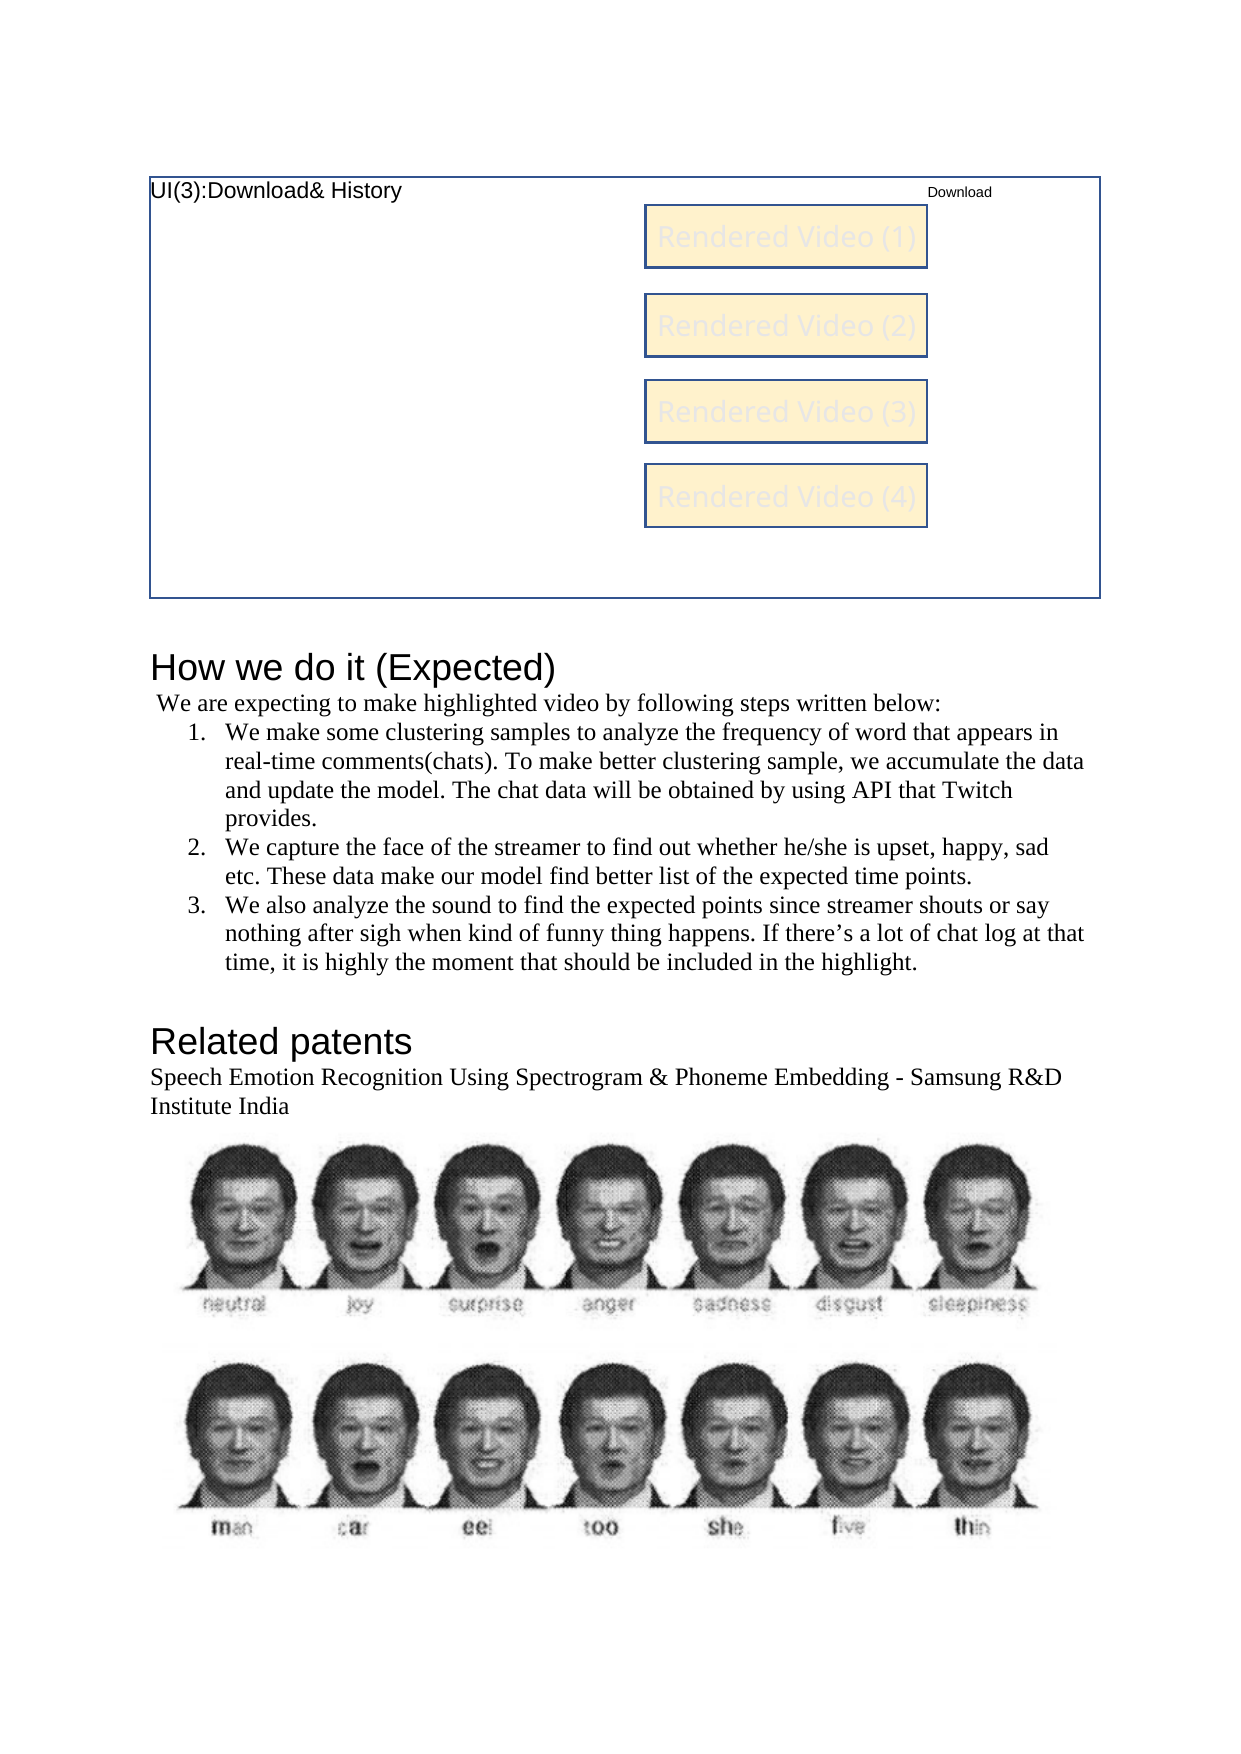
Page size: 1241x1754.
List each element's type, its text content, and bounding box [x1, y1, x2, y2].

text Speech Emotion Recognition Using Spectrogram & Phoneme Embedding - Samsung R&D Institute India [150, 1062, 1090, 1119]
list We capture the face of the streamer to find out whether he/she is upset, happy, sad etc. These data make our model find better list of the expected time points. [187, 832, 1090, 890]
text Related patents [150, 1019, 1090, 1062]
picture [150, 1119, 1091, 1575]
list We also analyze the sound to find the expected points since streamer shouts or say nothing after sigh when kind of funny thing happens. If there’s a lot of chat log at that time, it is highly the moment that should be included in the highlight. [187, 890, 1090, 976]
text How we do it (Expected) [150, 645, 1090, 688]
list We make some clustering samples to analyze the frequency of word that appears in real-time comments(chats). To make better clustering sample, we accumulate the data and update the model. The chat data will be obtained by using API that Twitch provides. [187, 717, 1090, 832]
text We are expecting to make highlighted video by following steps written below: [150, 688, 1090, 717]
